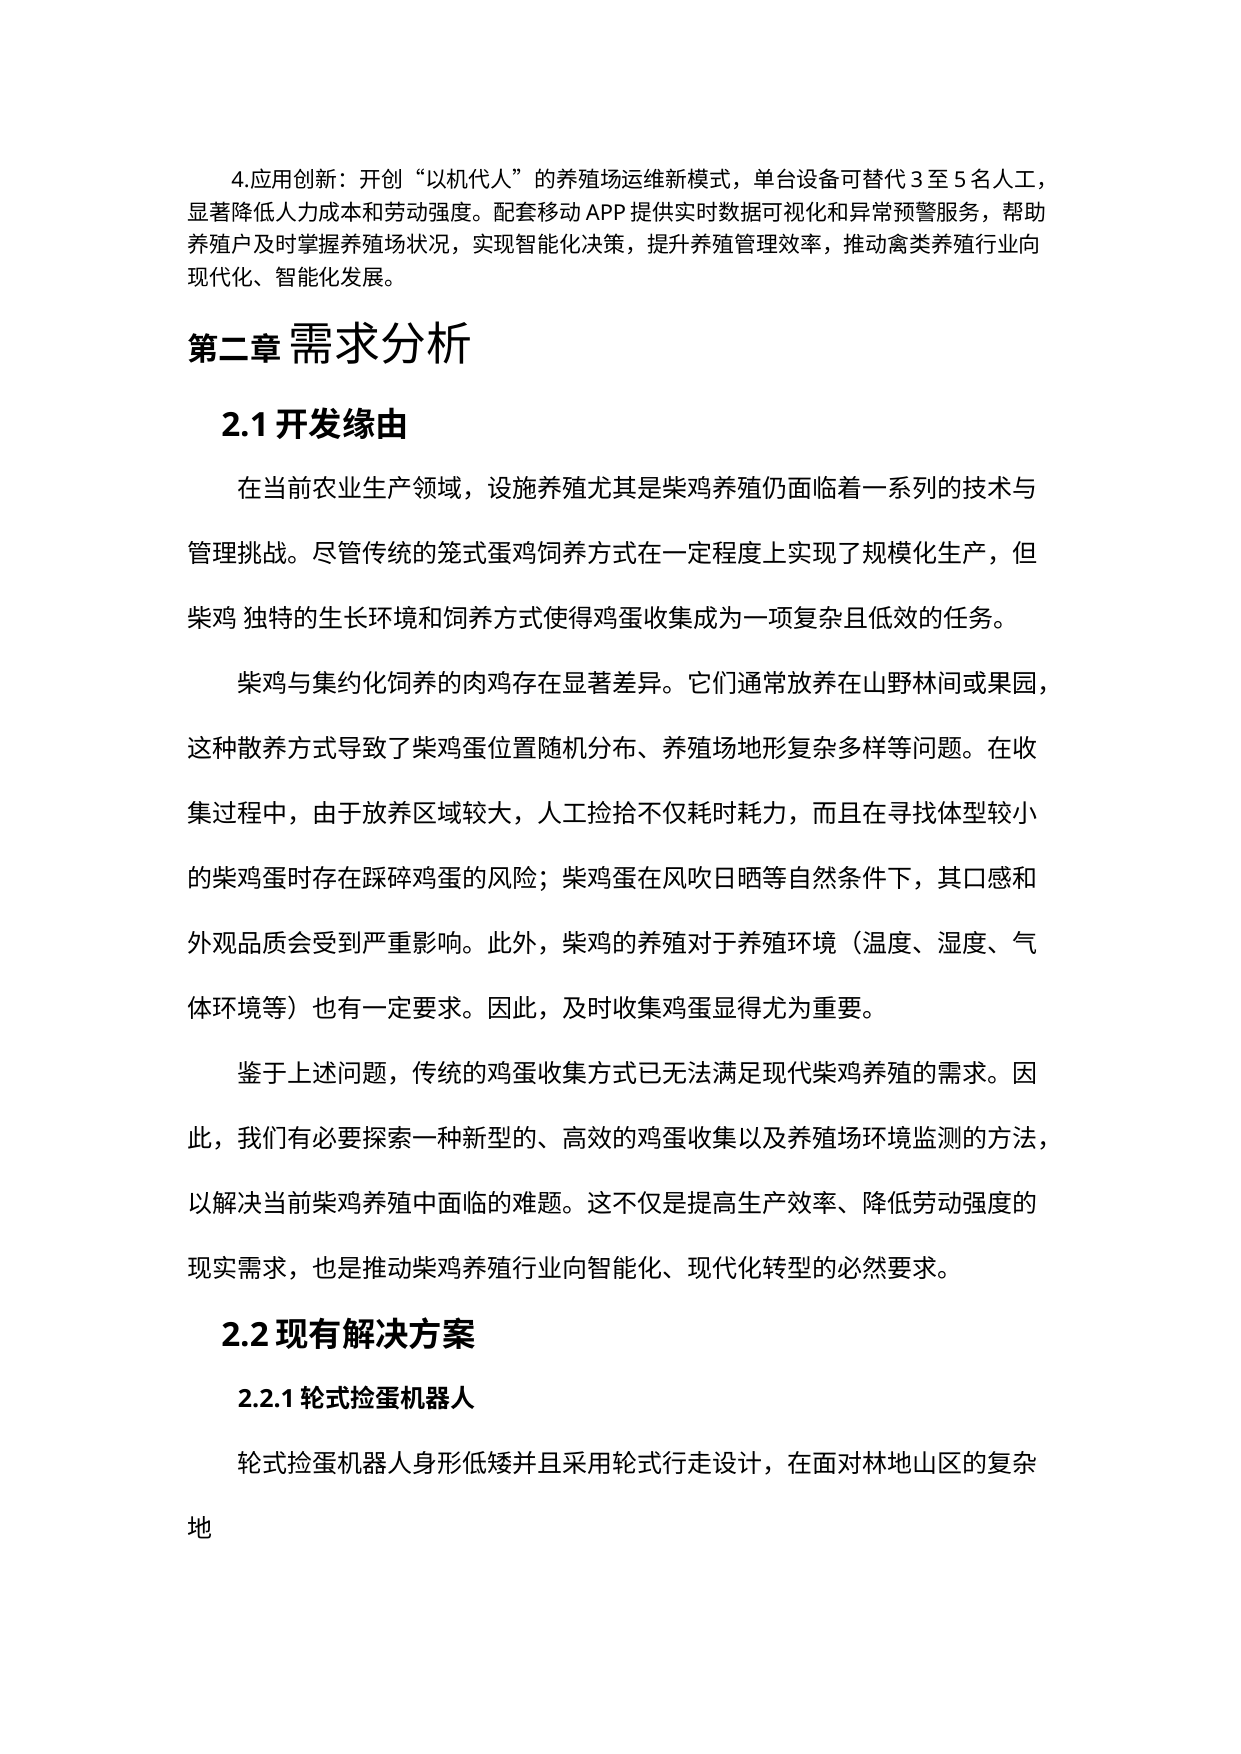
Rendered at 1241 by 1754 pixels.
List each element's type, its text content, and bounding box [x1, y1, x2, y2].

text 2.1开发缘由 [187, 389, 1053, 454]
text 2.2现有解决方案 [187, 1299, 1053, 1364]
text 鉴于上述问题，传统的鸡蛋收集方式已无法满足现代柴鸡养殖的需求。因此，我们有必要探索一种新型的、高效的鸡蛋收集以及养殖场环境监测的方法，以解决当前柴鸡养殖中面临的难题。这不仅是提高生产效率、降低劳动强度的现实需求，也是推动柴鸡养殖行业向智能化、现代化转型的必然要求。 [187, 1039, 1053, 1299]
text 2.2.1轮式捡蛋机器人 [187, 1364, 1053, 1429]
text 柴鸡与集约化饲养的肉鸡存在显著差异。它们通常放养在山野林间或果园，这种散养方式导致了柴鸡蛋位置随机分布、养殖场地形复杂多样等问题。在收集过程中，由于放养区域较大，人工捡拾不仅耗时耗力，而且在寻找体型较小的柴鸡蛋时存在踩碎鸡蛋的风险；柴鸡蛋在风吹日晒等自然条件下，其口感和外观品质会受到严重影响。此外，柴鸡的养殖对于养殖环境（温度、湿度、气体环境等）也有一定要求。因此，及时收集鸡蛋显得尤为重要。 [187, 649, 1053, 1039]
text 4.应用创新：开创“以机代人”的养殖场运维新模式，单台设备可替代3至5名人工，显著降低人力成本和劳动强度。配套移动APP提供实时数据可视化和异常预警服务，帮助养殖户及时掌握养殖场状况，实现智能化决策，提升养殖管理效率，推动禽类养殖行业向现代化、智能化发展。 [187, 162, 1053, 292]
text 轮式捡蛋机器人身形低矮并且采用轮式行走设计，在面对林地山区的复杂地 [187, 1429, 1053, 1559]
text 第二章 需求分析 [187, 292, 1053, 389]
text 在当前农业生产领域，设施养殖尤其是柴鸡养殖仍面临着一系列的技术与管理挑战。尽管传统的笼式蛋鸡饲养方式在一定程度上实现了规模化生产，但柴鸡 独特的生长环境和饲养方式使得鸡蛋收集成为一项复杂且低效的任务。 [187, 454, 1053, 649]
